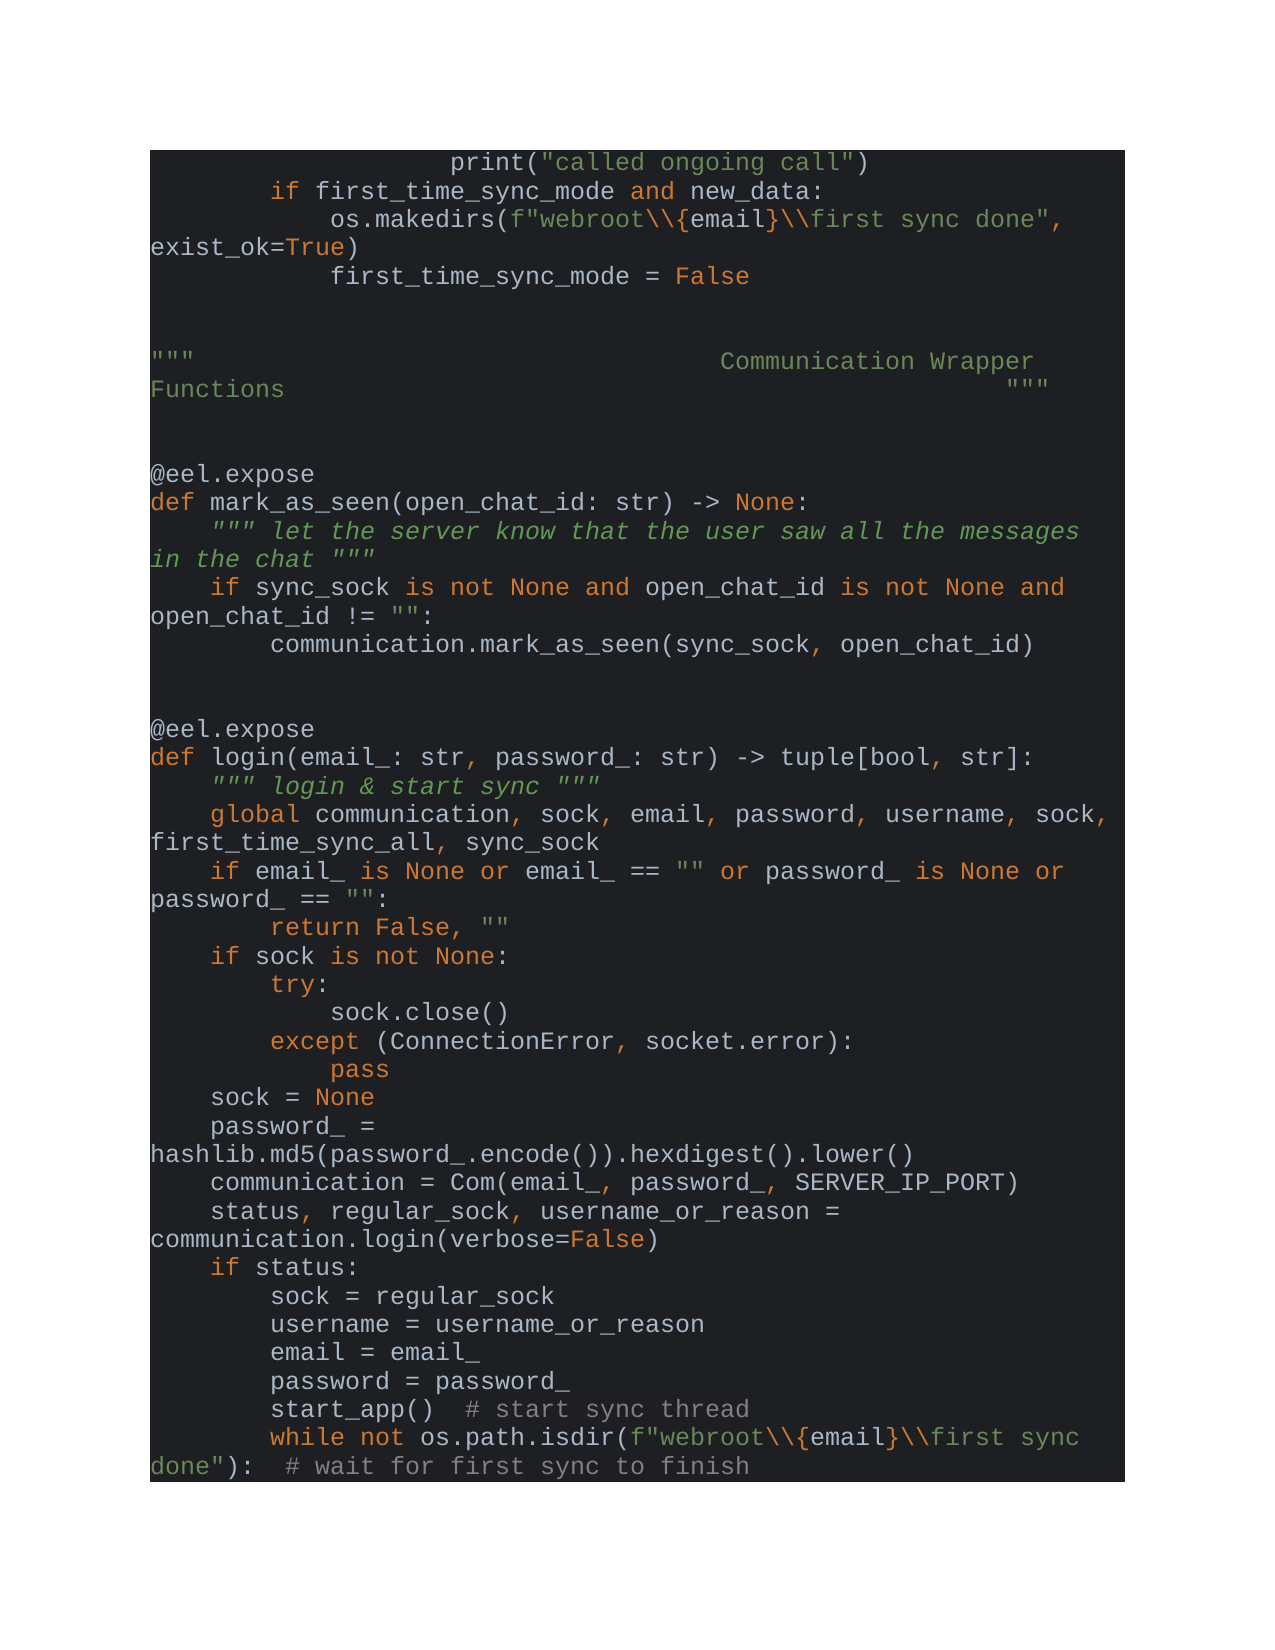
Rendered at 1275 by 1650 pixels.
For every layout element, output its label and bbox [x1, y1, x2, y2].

text [150, 150, 1125, 1482]
